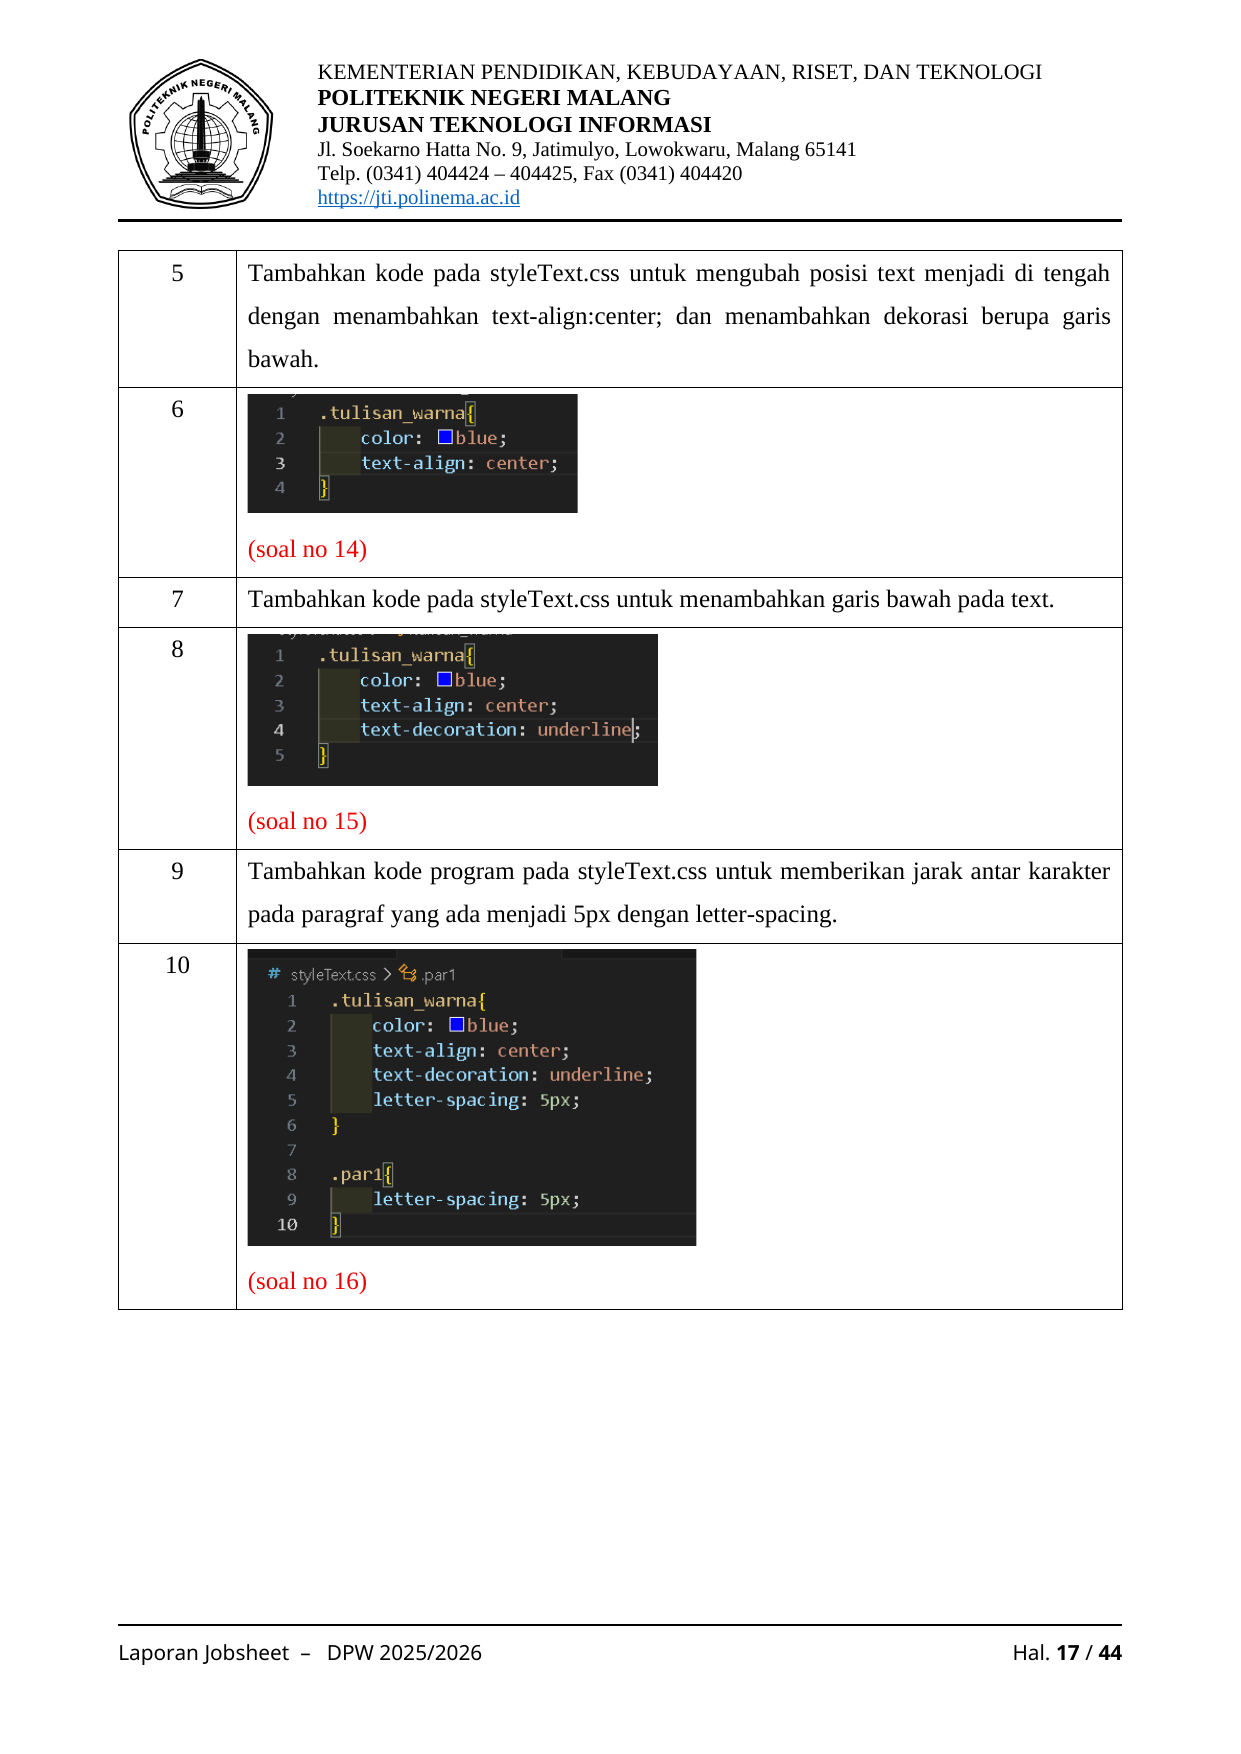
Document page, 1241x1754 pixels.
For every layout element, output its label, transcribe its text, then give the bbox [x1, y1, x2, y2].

table_cell 5 [119, 251, 236, 387]
picture [247, 634, 658, 786]
picture [129, 59, 275, 209]
table_cell (soal no 15) [237, 628, 1122, 849]
table_cell Tambahkan kode pada styleText.css untuk menambahkan garis bawah pada text. [237, 578, 1122, 627]
table_cell Tambahkan kode pada styleText.css untuk mengubah posisi text menjadi di tengah dengan menambahkan text-align:center; dan menambahkan dekorasi berupa garis bawah. [237, 251, 1122, 387]
table_cell 9 [119, 850, 236, 942]
table_cell 6 [119, 388, 236, 577]
table_cell Tambahkan kode program pada styleText.css untuk memberikan jarak antar karakter pada paragraf yang ada menjadi 5px dengan letter-spacing. [237, 850, 1122, 942]
table_cell (soal no 14) [237, 388, 1122, 577]
picture [247, 394, 578, 513]
table_cell 10 [119, 944, 236, 1309]
table_cell 8 [119, 628, 236, 849]
table_cell 7 [119, 578, 236, 627]
picture [247, 949, 697, 1246]
table_cell (soal no 16) [237, 944, 1122, 1309]
